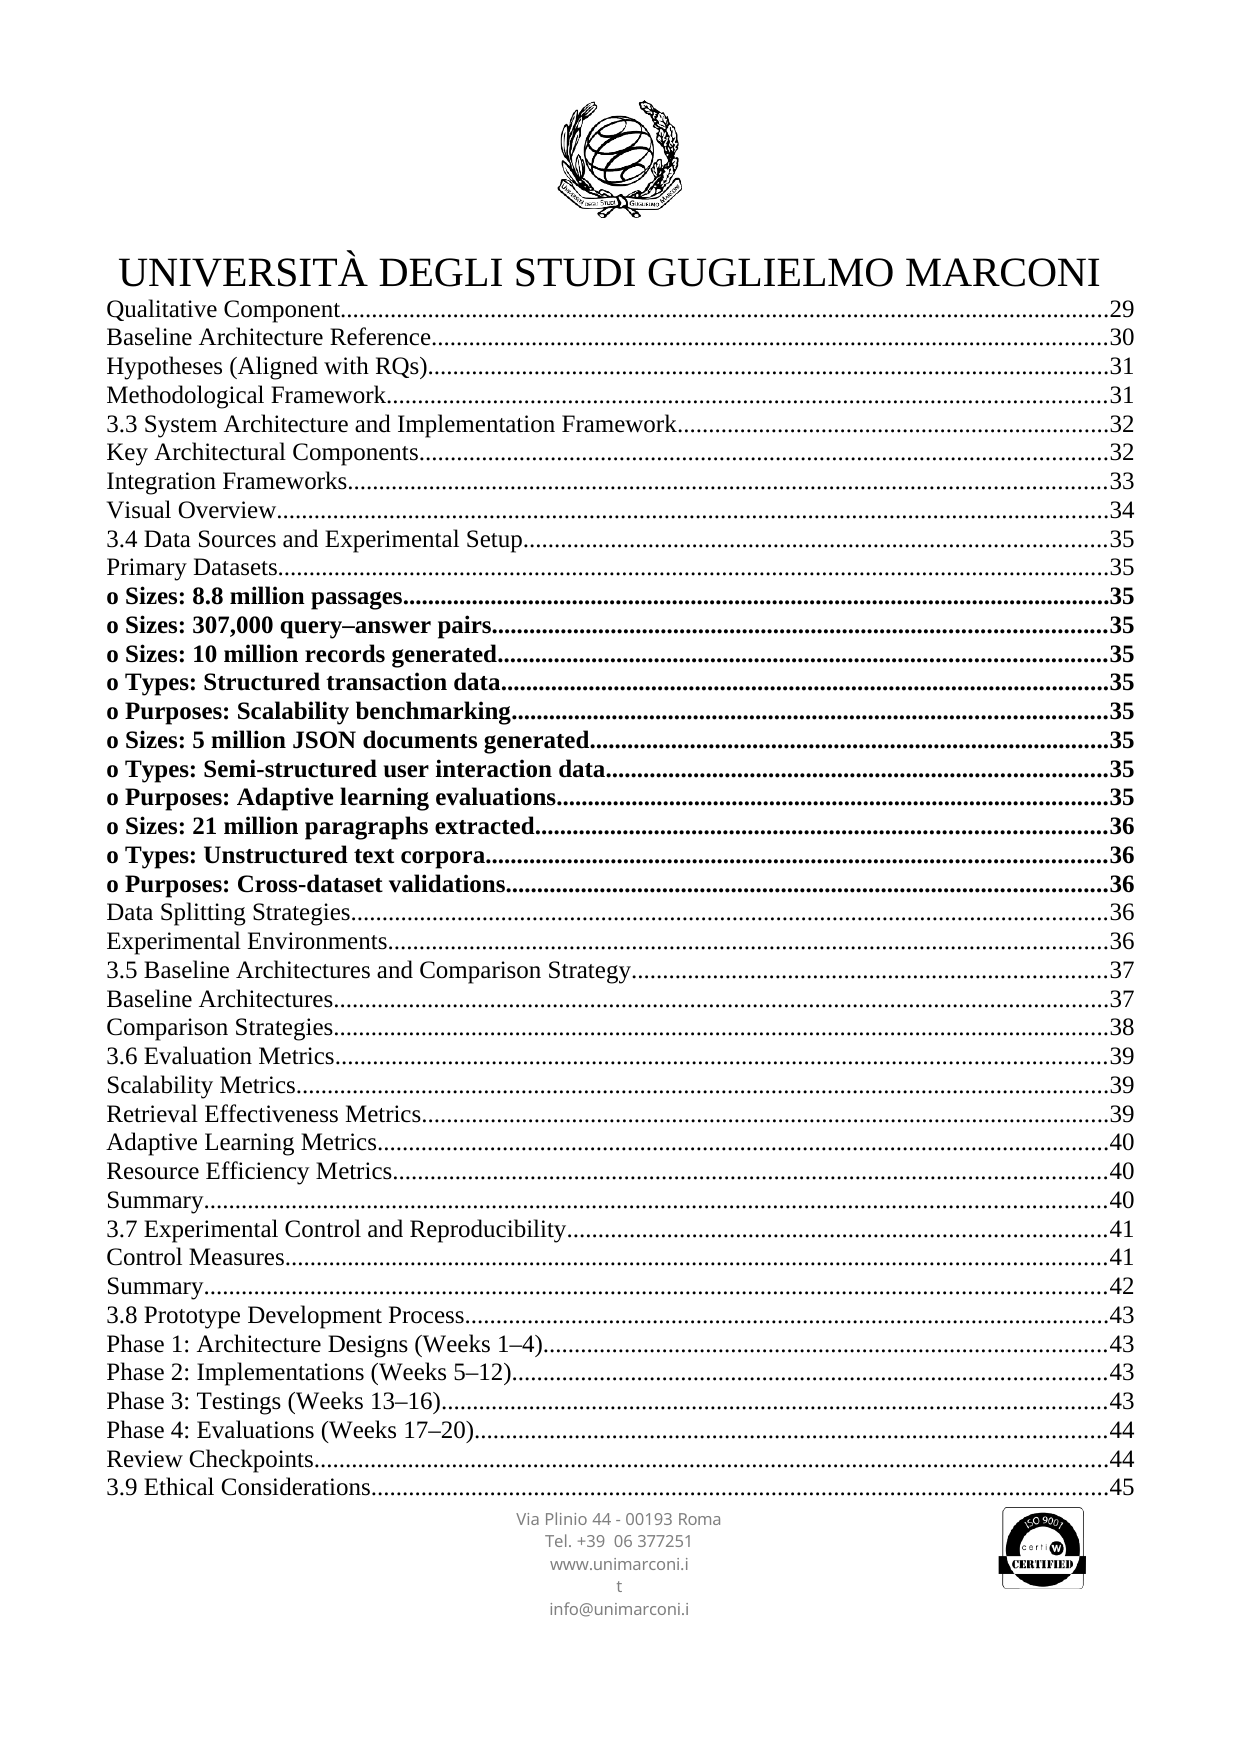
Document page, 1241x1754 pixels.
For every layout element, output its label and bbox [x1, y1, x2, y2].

picture [998, 1507, 1086, 1589]
picture [557, 100, 682, 218]
